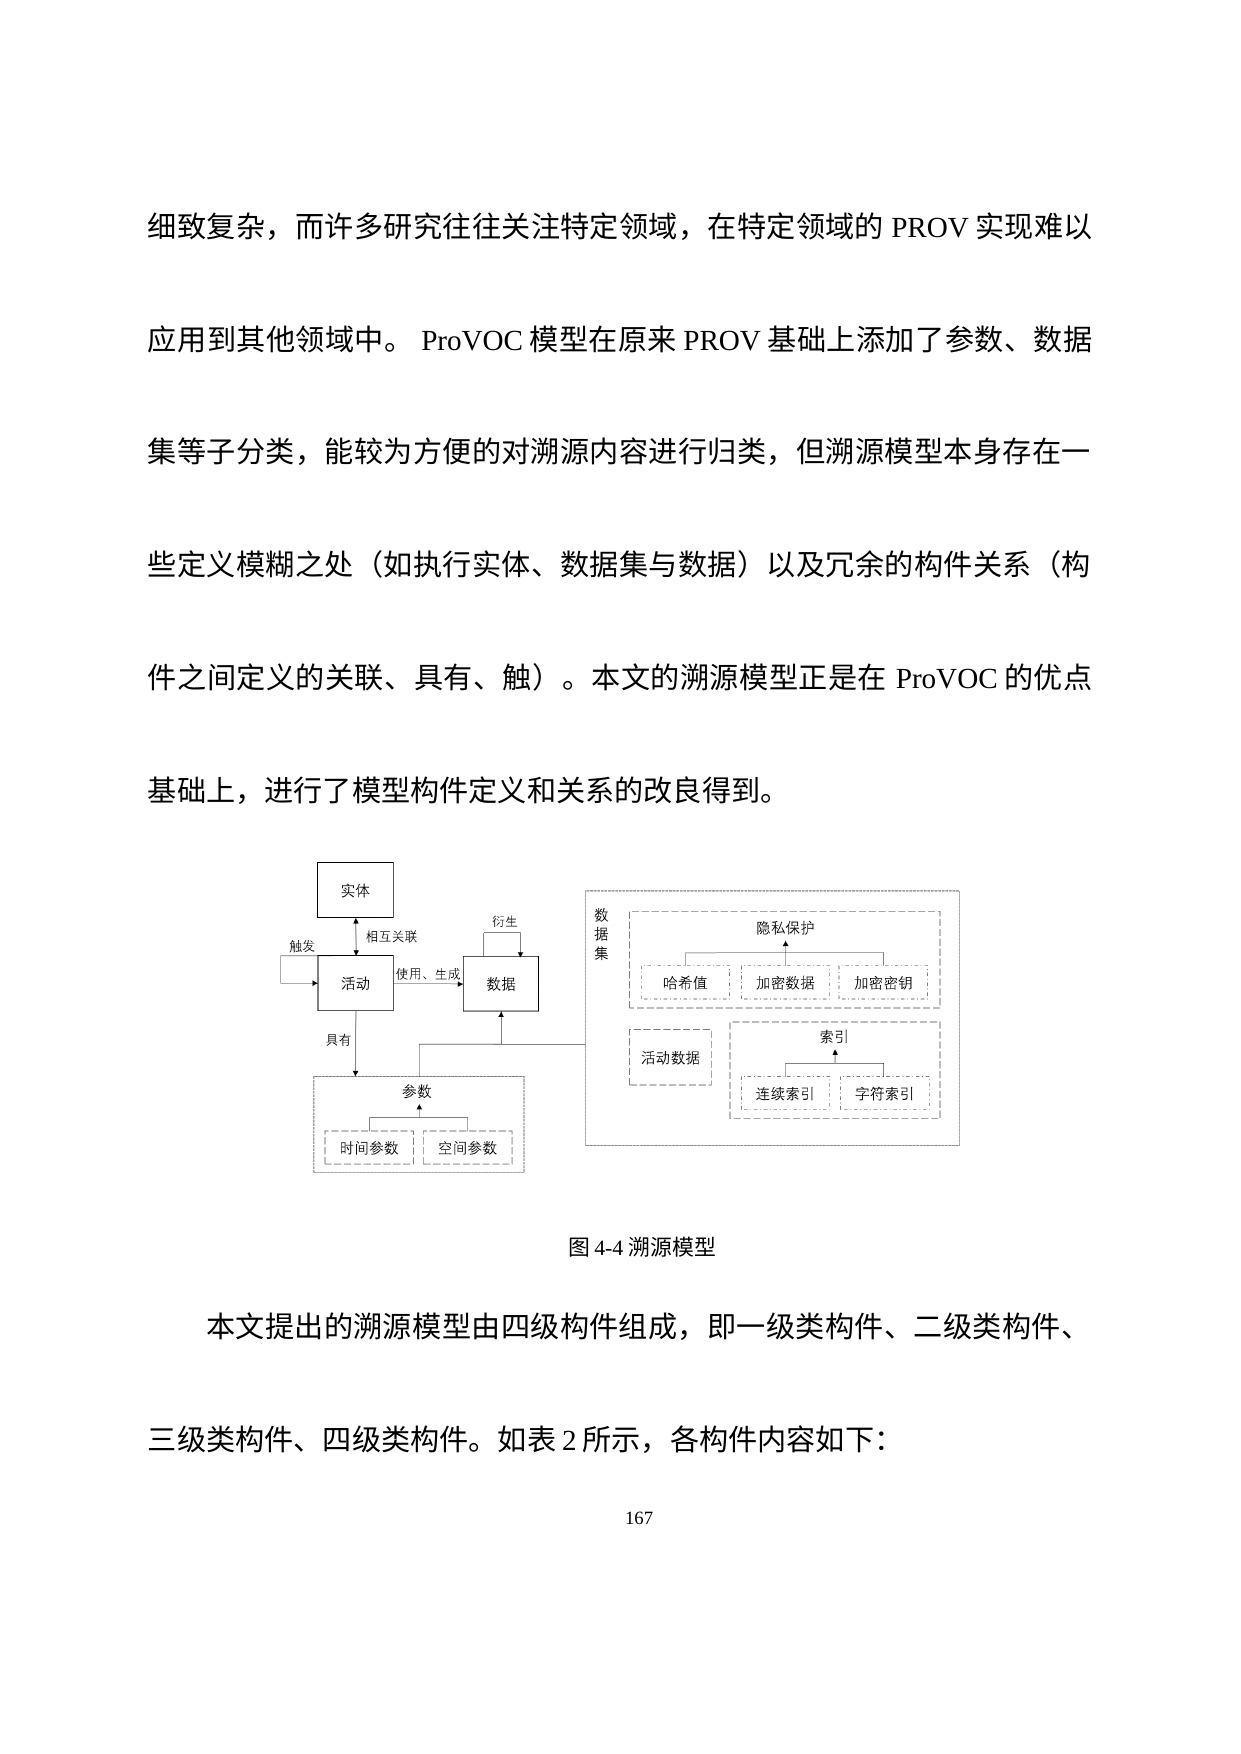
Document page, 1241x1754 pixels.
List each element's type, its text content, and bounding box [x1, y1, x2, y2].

picture [280, 862, 960, 1173]
text 本文提出的溯源模型由四级构件组成，即一级类构件、二级类构件、三级类构件、四级类构件。如表2所示，各构件内容如下： [148, 1291, 1092, 1472]
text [148, 191, 1092, 822]
text 图4-4 溯源模型 [148, 1229, 1092, 1263]
